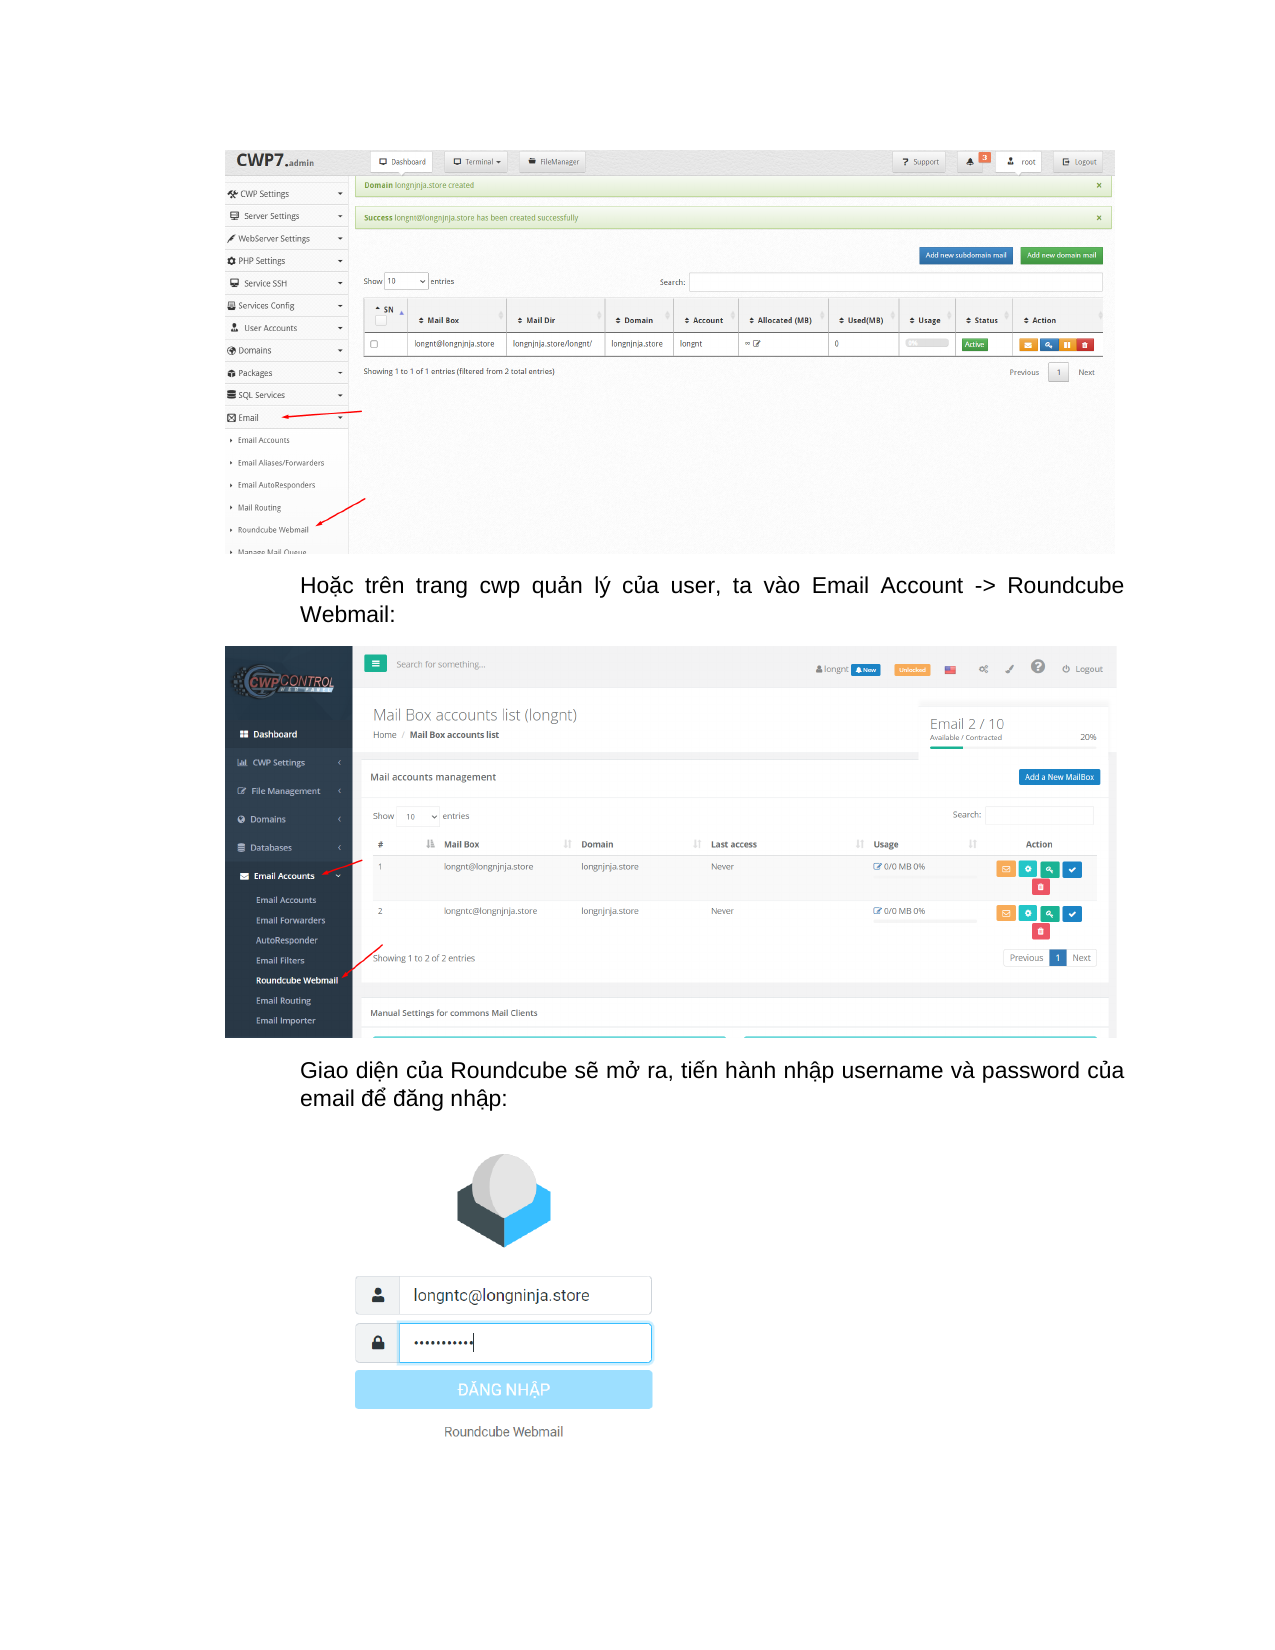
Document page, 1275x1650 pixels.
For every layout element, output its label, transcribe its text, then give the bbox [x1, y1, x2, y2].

list Giao diện của Roundcube sẽ mở ra, tiến hành nhập username và password của email để đăng nhập: [300, 1057, 1125, 1112]
picture [300, 1113, 714, 1483]
list Hoặc trên trang cwp quản lý của user, ta vào Email Account -> Roundcube Webmail: [300, 572, 1125, 627]
picture [225, 150, 1115, 554]
picture [225, 646, 1117, 1038]
